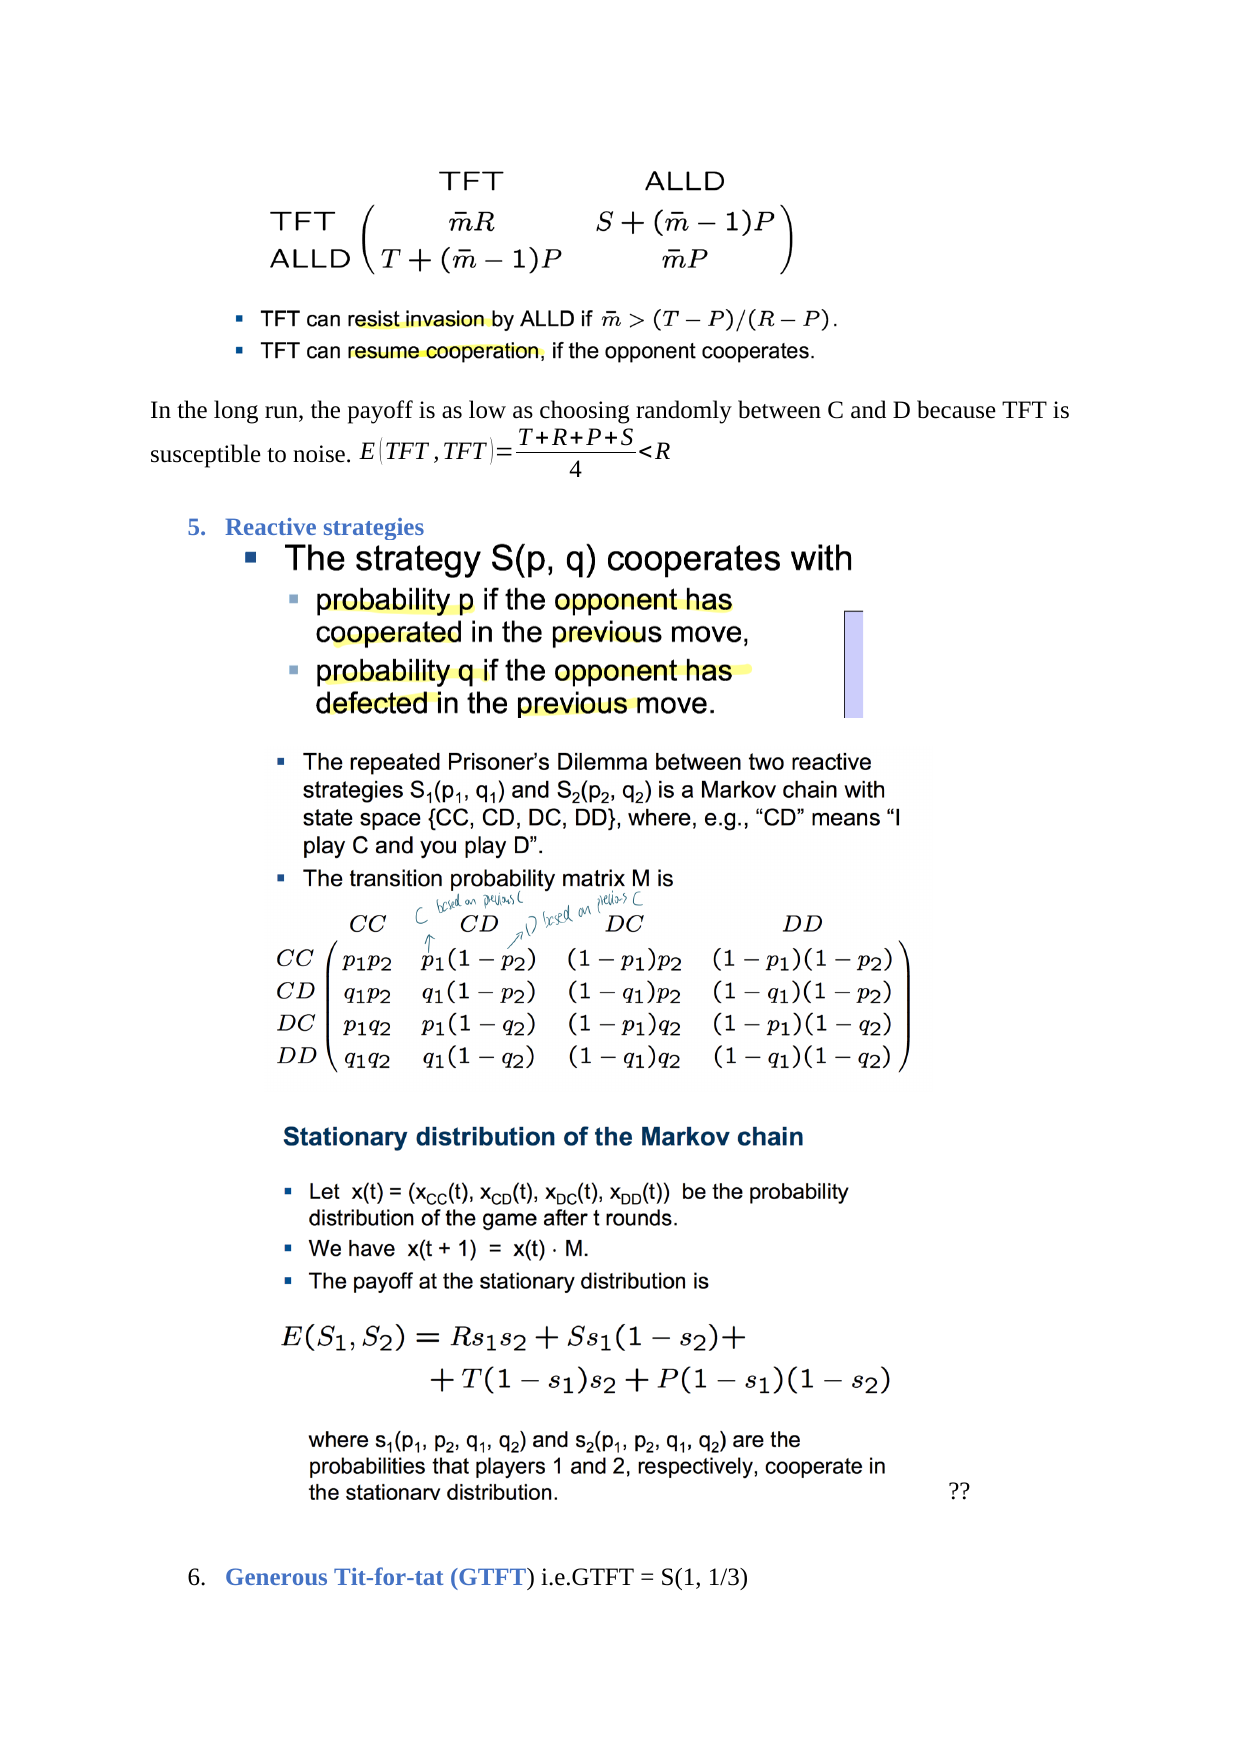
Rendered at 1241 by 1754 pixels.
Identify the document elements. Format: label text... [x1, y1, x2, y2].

text In the long run, the payoff is as low as choosing randomly between C and D because TFT is susceptible to noise. [150, 395, 1090, 483]
picture [264, 746, 933, 1092]
picture [225, 150, 851, 367]
picture [225, 540, 864, 718]
list Generous Tit-for-tat (GTFT) i.e.GTFT = S(1, 1/3) [187, 1562, 1090, 1591]
list Reactive strategies [187, 512, 1090, 540]
picture [275, 1120, 897, 1500]
